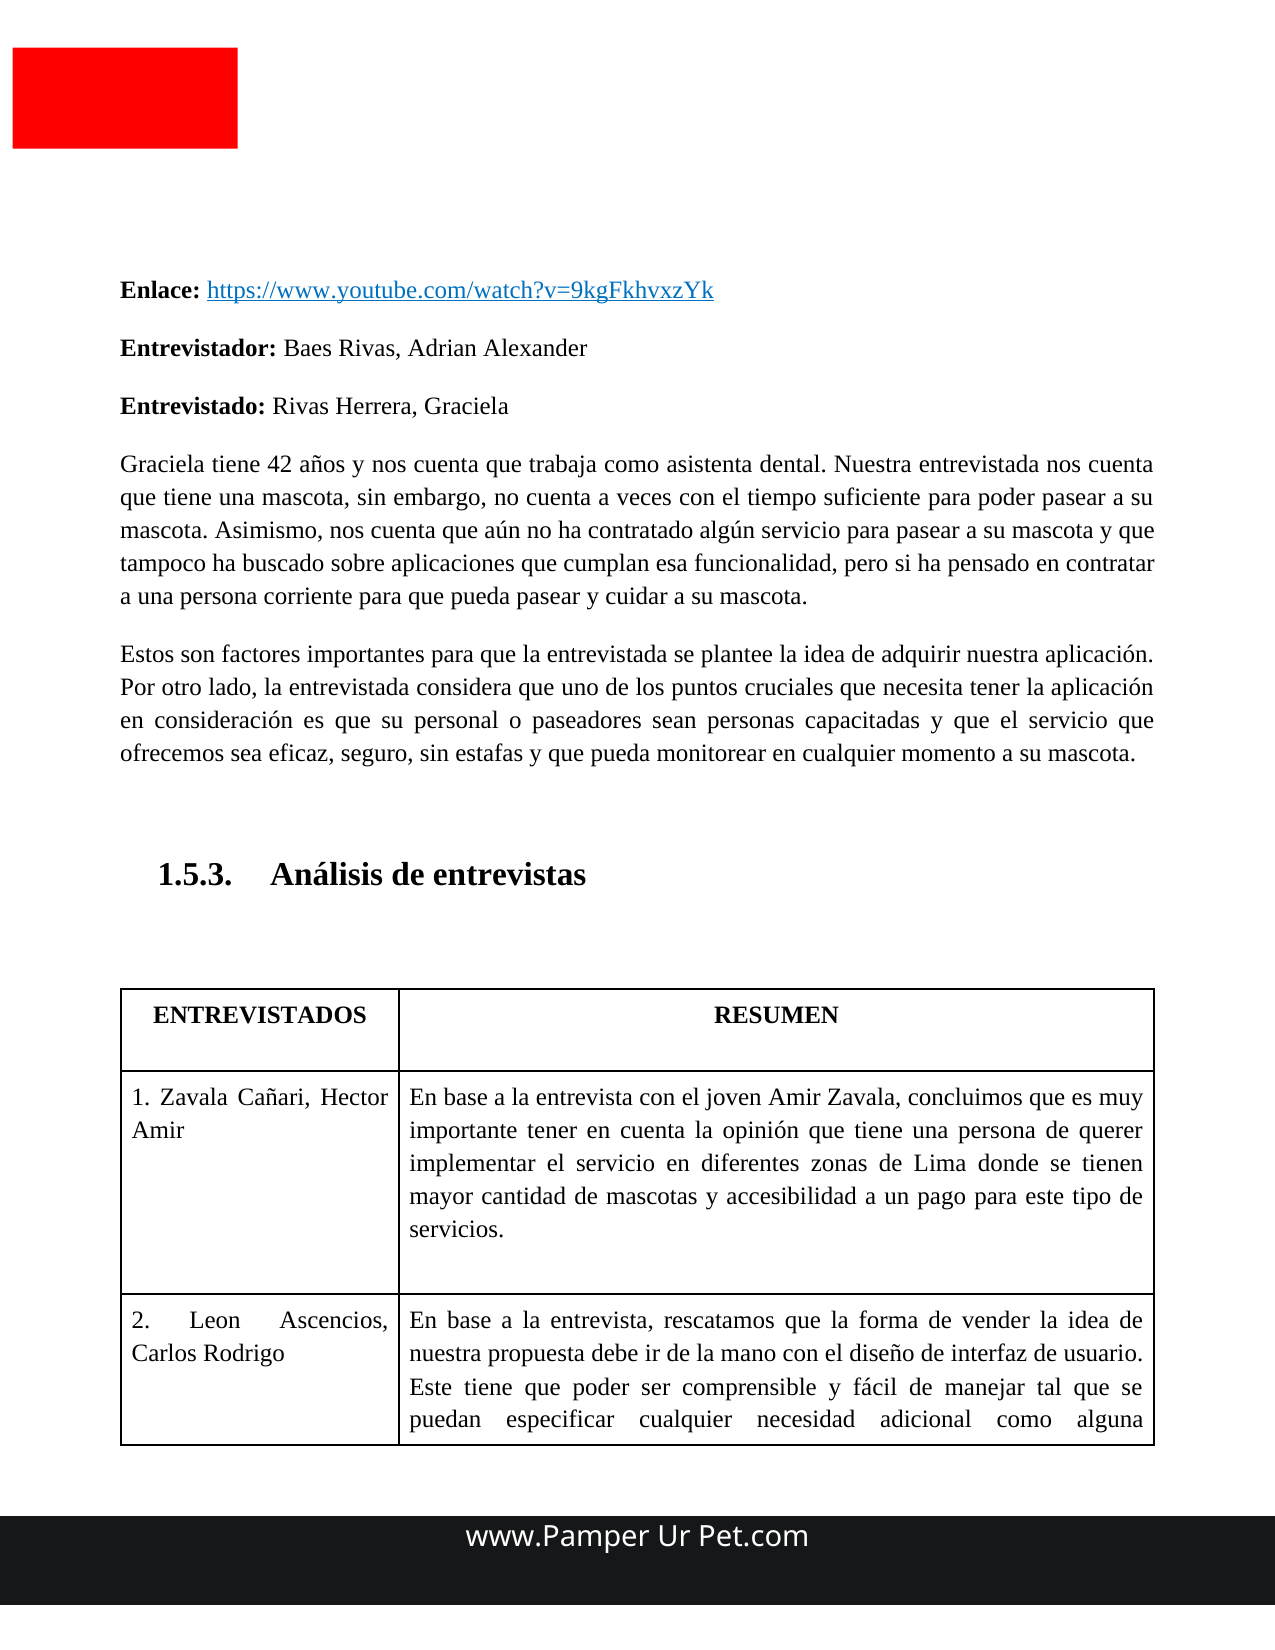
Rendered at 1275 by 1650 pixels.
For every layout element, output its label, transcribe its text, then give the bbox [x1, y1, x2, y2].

text Enlace: https://www.youtube.com/watch?v=9kgFkhvxzYk [120, 275, 1155, 304]
table_header ENTREVISTADOS [122, 990, 398, 1070]
table_cell 1. Zavala Cañari, Hector Amir [122, 1072, 398, 1293]
subtitle Análisis de entrevistas [157, 854, 1155, 892]
table_cell En base a la entrevista con el joven Amir Zavala, concluimos que es muy importante tener en cuenta la opinión que tiene una persona de querer implementar el servicio en diferentes zonas de Lima donde se tienen mayor cantidad de mascotas y accesibilidad a un pago para este tipo de servicios. [400, 1072, 1153, 1293]
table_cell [122, 1295, 398, 1444]
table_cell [400, 1295, 1153, 1444]
text Estos son factores importantes para que la entrevistada se plantee la idea de adquirir nuestra aplicación. Por otro lado, la entrevistada considera que uno de los puntos cruciales que necesita tener la aplicación en consideración es que su personal o paseadores sean personas capacitadas y que el servicio que ofrecemos sea eficaz, seguro, sin estafas y que pueda monitorear en cualquier momento a su mascota. [120, 639, 1155, 767]
table_header RESUMEN [400, 990, 1153, 1070]
text Entrevistado: Rivas Herrera, Graciela [120, 391, 1155, 420]
text Entrevistador: Baes Rivas, Adrian Alexander [120, 333, 1155, 362]
text Graciela tiene 42 años y nos cuenta que trabaja como asistenta dental. Nuestra entrevistada nos cuenta que tiene una mascota, sin embargo, no cuenta a veces con el tiempo suficiente para poder pasear a su mascota. Asimismo, nos cuenta que aún no ha contratado algún servicio para pasear a su mascota y que tampoco ha buscado sobre aplicaciones que cumplan esa funcionalidad, pero si ha pensado en contratar a una persona corriente para que pueda pasear y cuidar a su mascota. [120, 449, 1155, 610]
